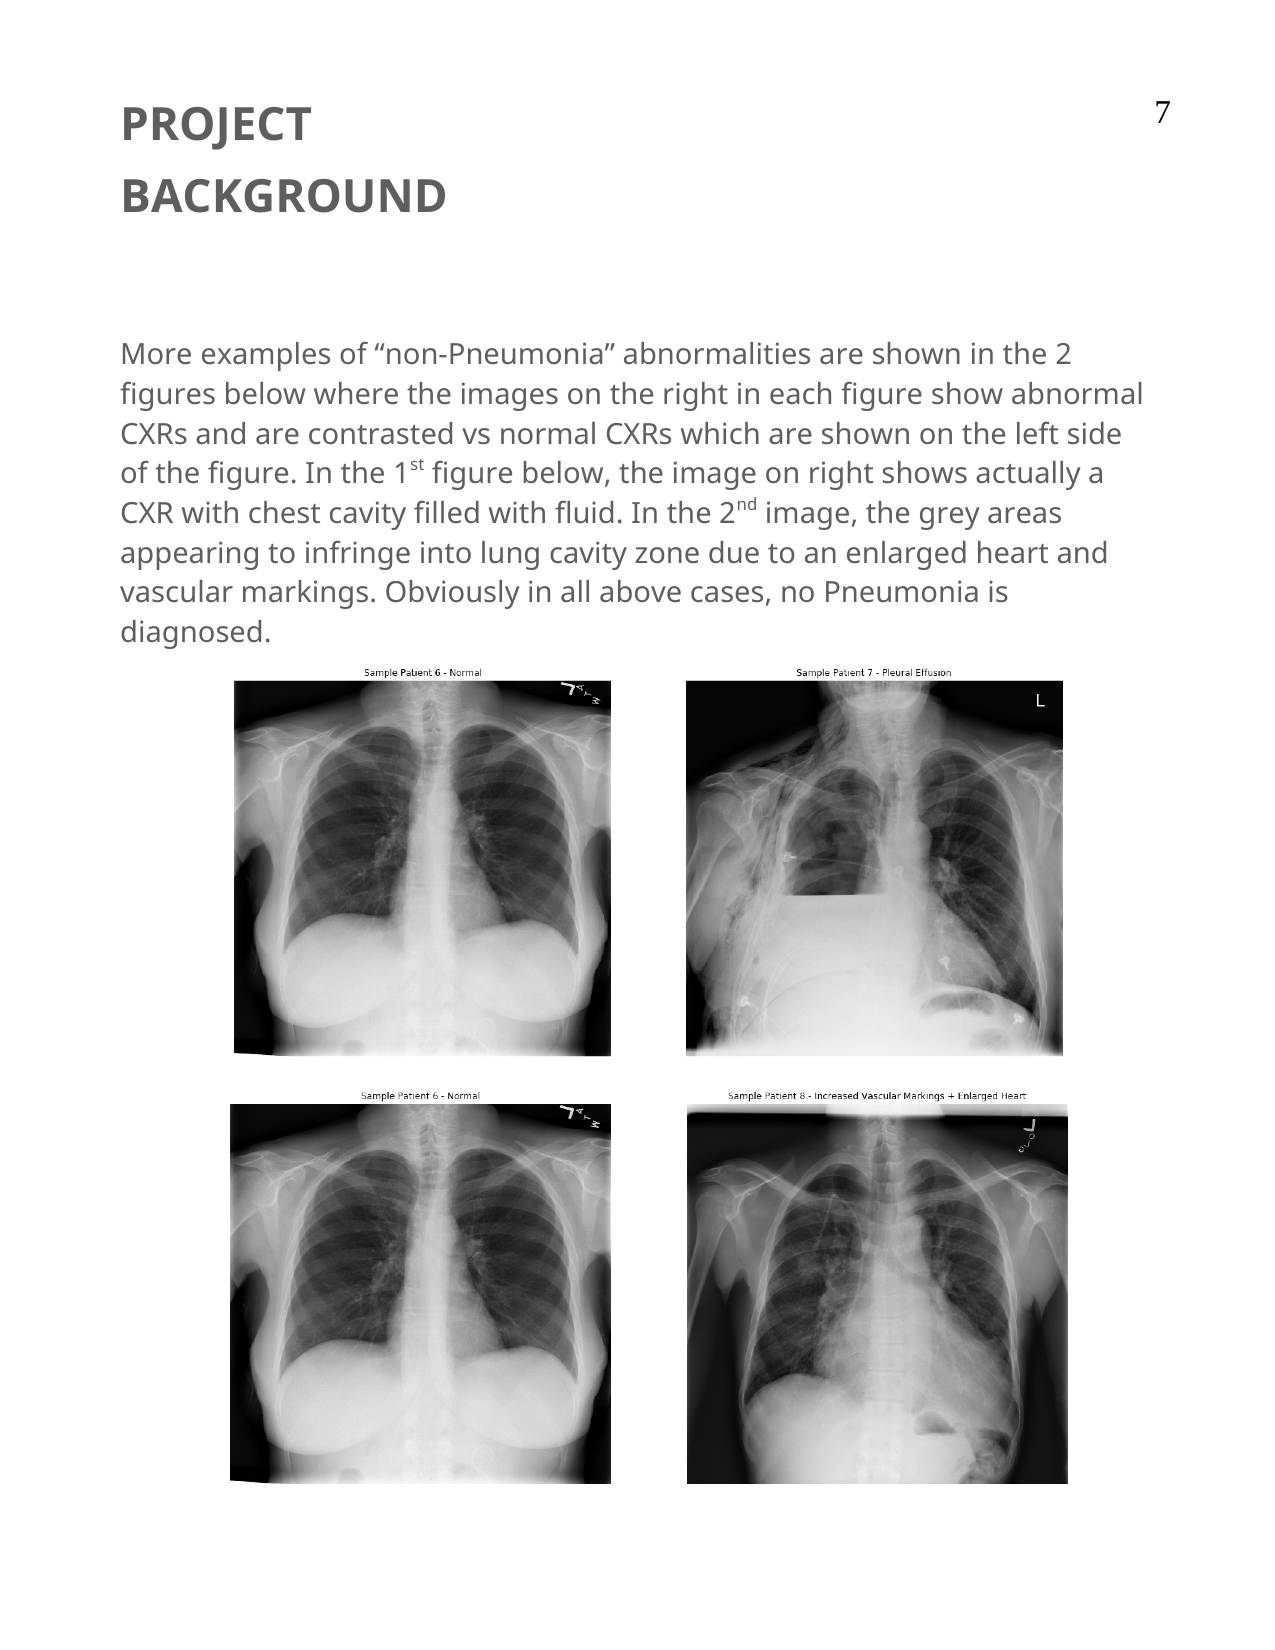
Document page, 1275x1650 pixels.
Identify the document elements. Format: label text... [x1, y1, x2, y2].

picture [205, 663, 1070, 1074]
table_header PROJECT BACKGROUND [109, 91, 634, 234]
picture [200, 1086, 1075, 1502]
text More examples of “non-Pneumonia” abnormalities are shown in the 2 figures below where the images on the right in each figure show abnormal CXRs and are contrasted vs normal CXRs which are shown on the left side of the figure. In the 1st figure below, the image on right shows actually a CXR with chest cavity filled with fluid. In the 2nd image, the grey areas appearing to infringe into lung cavity zone due to an enlarged heart and vascular markings. Obviously in all above cases, no Pneumonia is diagnosed. [120, 333, 1155, 651]
